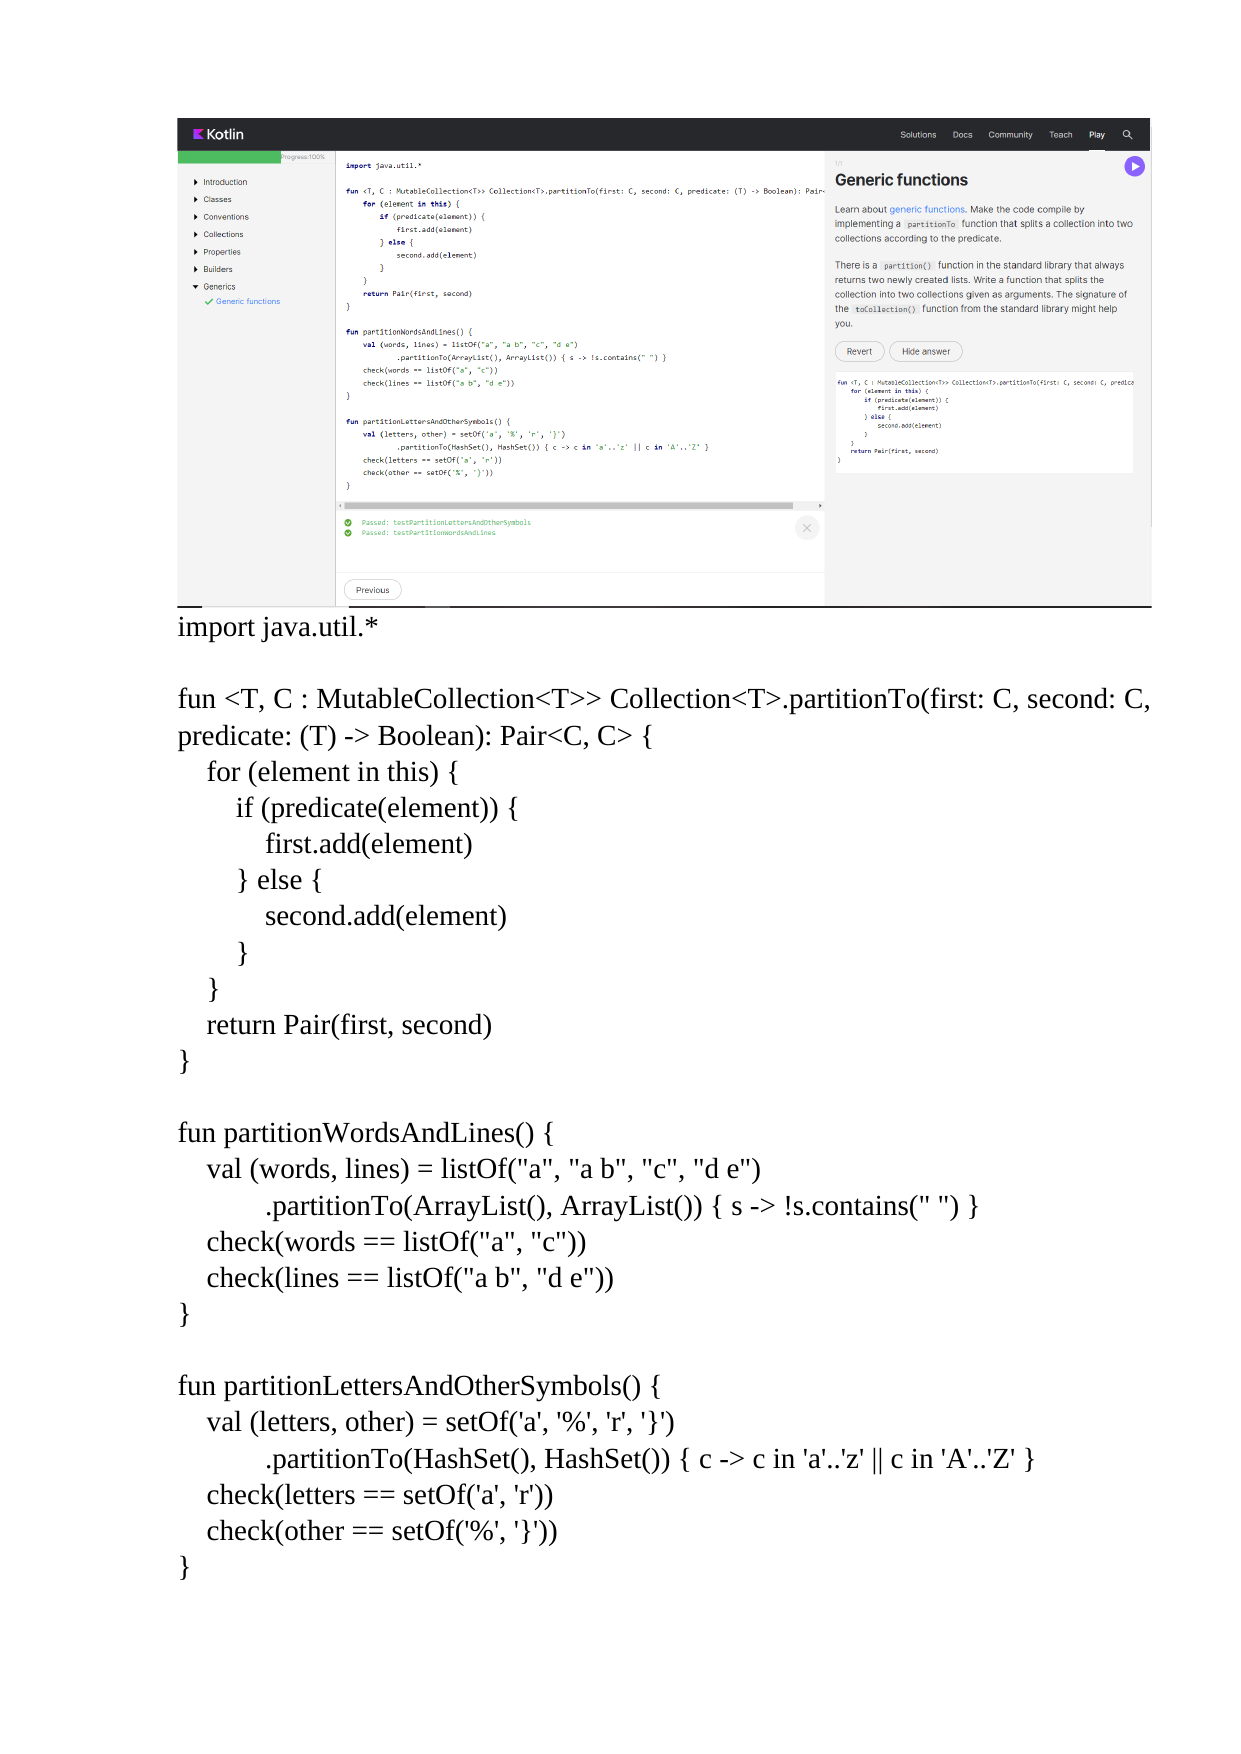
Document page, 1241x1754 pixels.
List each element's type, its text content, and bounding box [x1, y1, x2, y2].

list first.add(element) [177, 826, 1152, 860]
list } [177, 1043, 1152, 1077]
list if (predicate(element)) { [177, 790, 1152, 824]
list .partitionTo(ArrayList(), ArrayList()) { s -> !s.contains(" ") } [177, 1188, 1152, 1221]
list } [177, 1549, 1152, 1583]
list } [177, 1296, 1152, 1330]
list return Pair(first, second) [177, 1007, 1152, 1041]
list fun <T, C : MutableCollection<T>> Collection<T>.partitionTo(first: C, second: C, predicate: (T) -> Boolean): Pair<C, C> { [177, 682, 1152, 751]
list val (words, lines) = listOf("a", "a b", "c", "d e") [177, 1152, 1152, 1185]
list .partitionTo(HashSet(), HashSet()) { c -> c in 'a'..'z' || c in 'A'..'Z' } [177, 1441, 1152, 1474]
list fun partitionWordsAndLines() { [177, 1115, 1152, 1149]
list second.add(element) [177, 898, 1152, 932]
list check(lines == listOf("a b", "d e")) [177, 1260, 1152, 1293]
list val (letters, other) = setOf('a', '%', 'r', '}') [177, 1404, 1152, 1438]
picture [177, 118, 1152, 608]
list check(words == listOf("a", "c")) [177, 1224, 1152, 1257]
list check(letters == setOf('a', 'r')) [177, 1477, 1152, 1510]
list for (element in this) { [177, 754, 1152, 787]
list fun partitionLettersAndOtherSymbols() { [177, 1368, 1152, 1402]
list } else { [177, 862, 1152, 896]
list import java.util.* [177, 609, 1152, 643]
list } [177, 971, 1152, 1004]
list } [177, 935, 1152, 968]
list check(other == setOf('%', '}')) [177, 1513, 1152, 1547]
